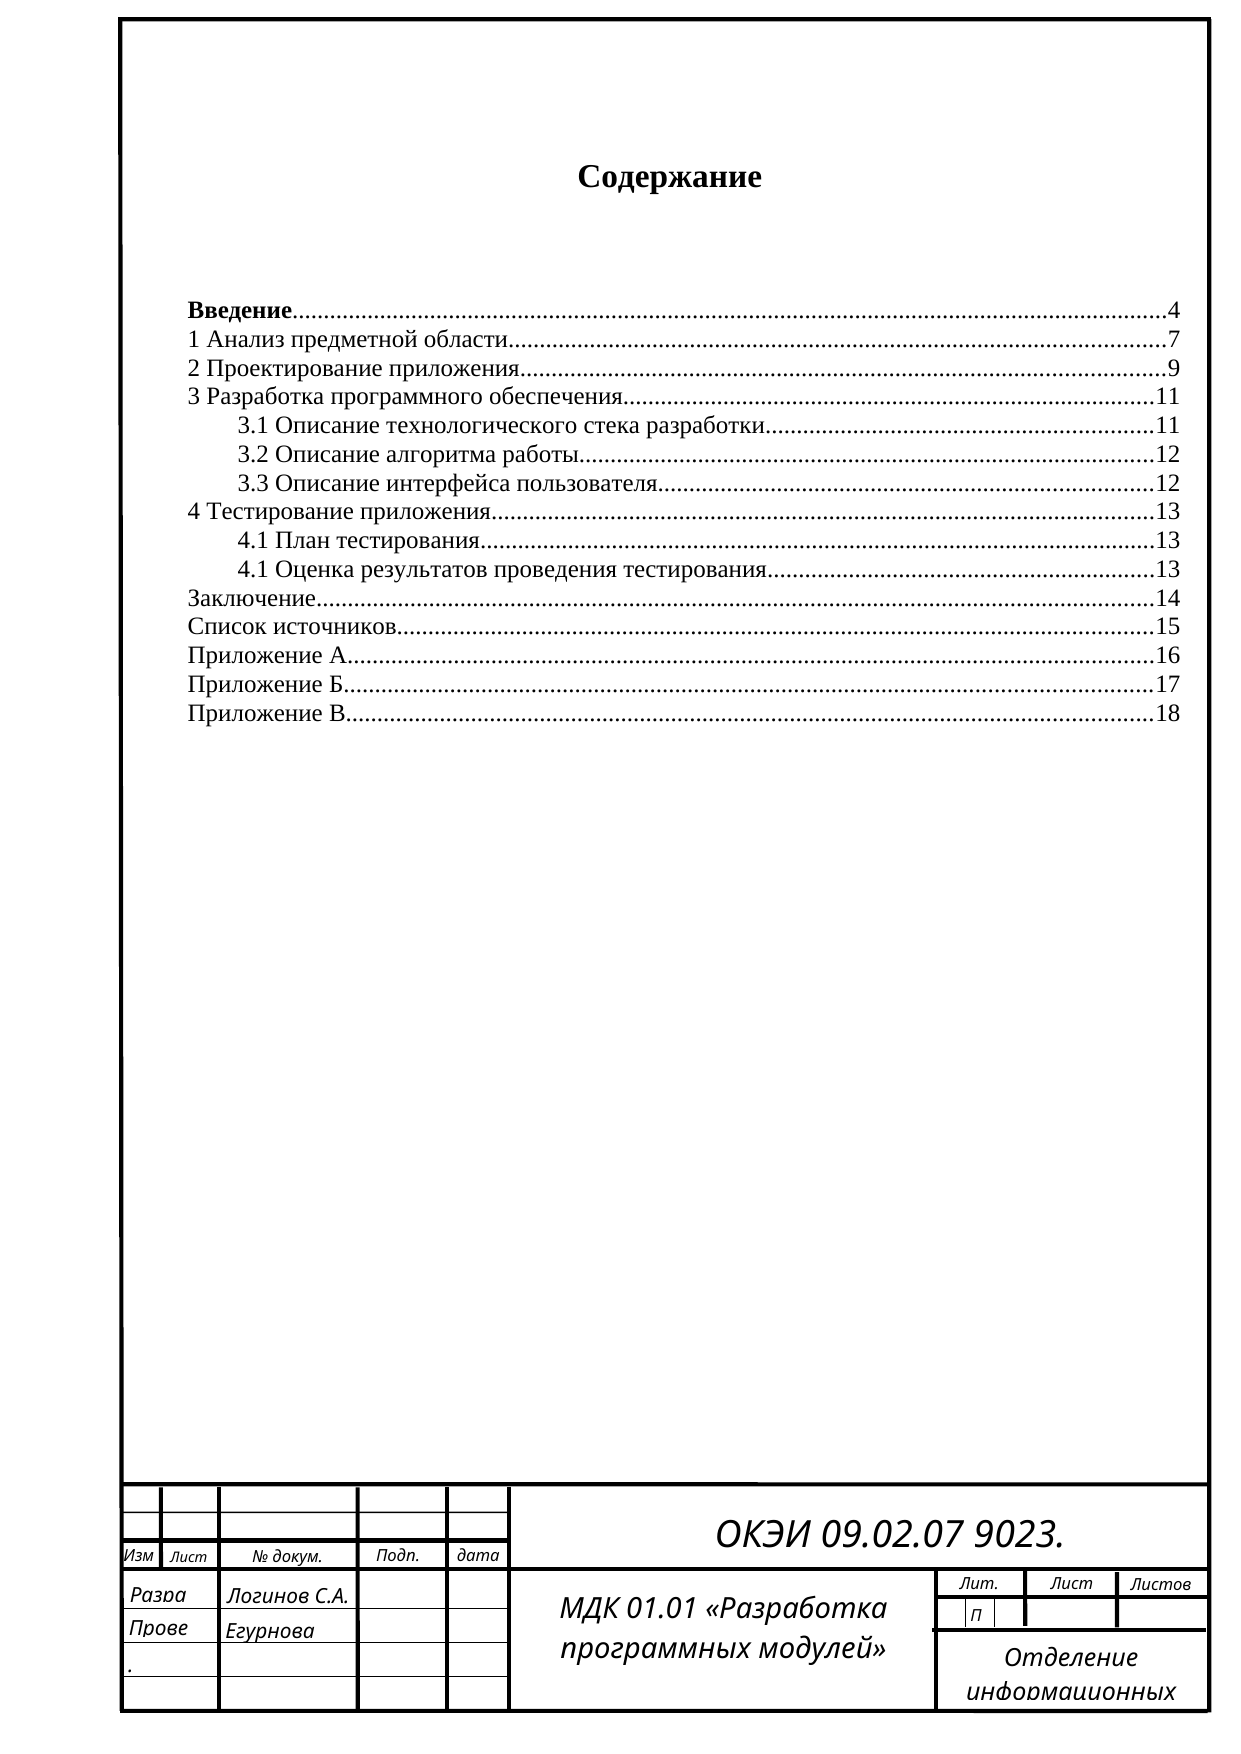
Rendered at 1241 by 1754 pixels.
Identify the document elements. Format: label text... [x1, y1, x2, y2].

text Содержание [158, 156, 1181, 194]
